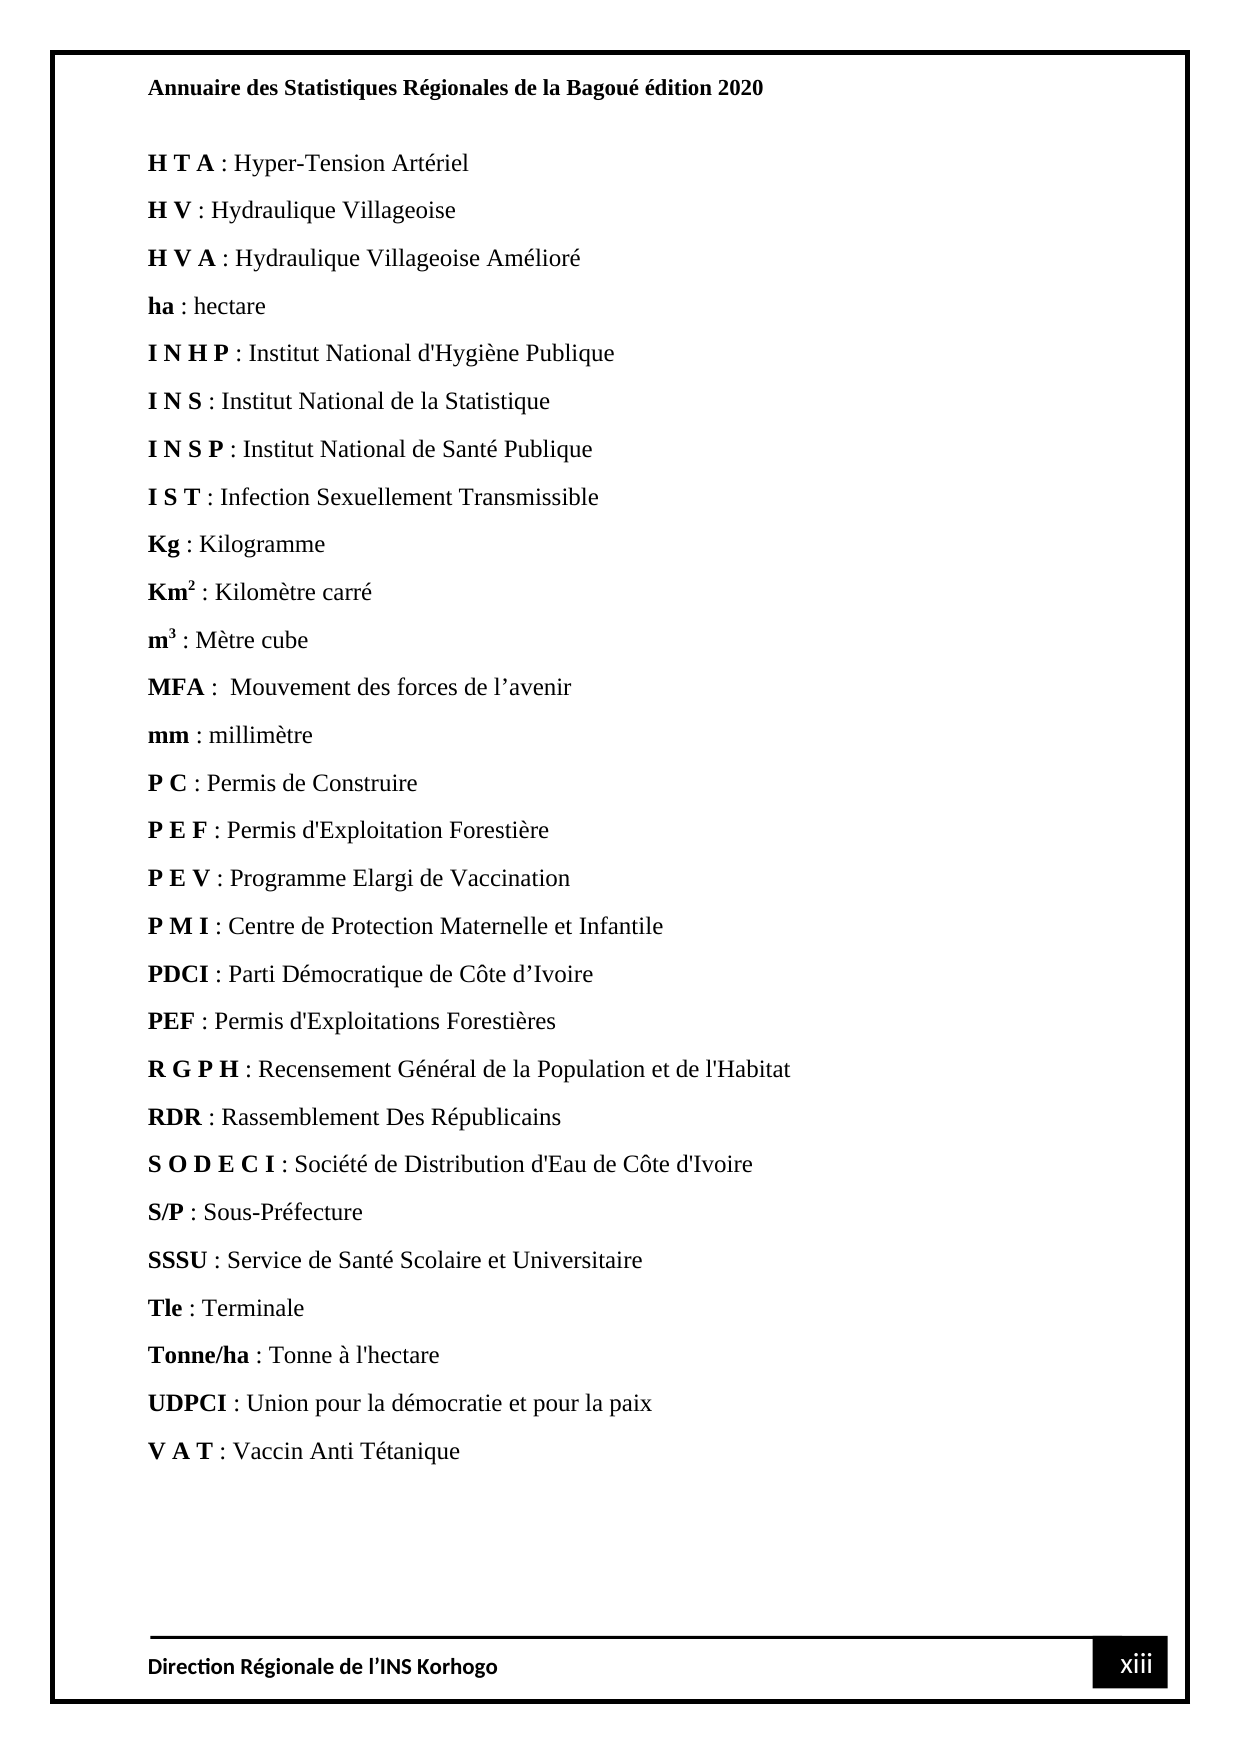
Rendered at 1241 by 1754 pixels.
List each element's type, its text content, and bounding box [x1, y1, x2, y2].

text P C : Permis de Construire [148, 768, 1093, 797]
text I S T : Infection Sexuellement Transmissible [148, 482, 1093, 510]
text UDPCI : Union pour la démocratie et pour la paix [148, 1388, 1093, 1417]
text Kg : Kilogramme [148, 529, 1093, 558]
text I N S P : Institut National de Santé Publique [148, 434, 1093, 463]
text S O D E C I : Société de Distribution d'Eau de Côte d'Ivoire [148, 1149, 1093, 1178]
text H T A : Hyper-Tension Artériel [148, 148, 1093, 176]
text I N S : Institut National de la Statistique [148, 386, 1093, 415]
text RDR : Rassemblement Des Républicains [148, 1102, 1093, 1131]
text Tonne/ha : Tonne à l'hectare [148, 1340, 1093, 1369]
text MFA : Mouvement des forces de l’avenir [148, 672, 1093, 701]
text Tle : Terminale [148, 1293, 1093, 1321]
text I N H P : Institut National d'Hygiène Publique [148, 338, 1093, 367]
text S/P : Sous-Préfecture [148, 1197, 1093, 1226]
text Km2 : Kilomètre carré [148, 577, 1093, 606]
text ha : hectare [148, 291, 1093, 319]
text P E F : Permis d'Exploitation Forestière [148, 816, 1093, 844]
text P M I : Centre de Protection Maternelle et Infantile [148, 911, 1093, 940]
text R G P H : Recensement Général de la Population et de l'Habitat [148, 1054, 1093, 1083]
text H V : Hydraulique Villageoise [148, 195, 1093, 224]
text H V A : Hydraulique Villageoise Amélioré [148, 243, 1093, 272]
text PEF : Permis d'Exploitations Forestières [148, 1006, 1093, 1035]
text PDCI : Parti Démocratique de Côte d’Ivoire [148, 959, 1093, 987]
text V A T : Vaccin Anti Tétanique [148, 1436, 1093, 1464]
text P E V : Programme Elargi de Vaccination [148, 863, 1093, 892]
text m3 : Mètre cube [148, 625, 1093, 653]
text mm : millimètre [148, 720, 1093, 749]
text SSSU : Service de Santé Scolaire et Universitaire [148, 1245, 1093, 1274]
